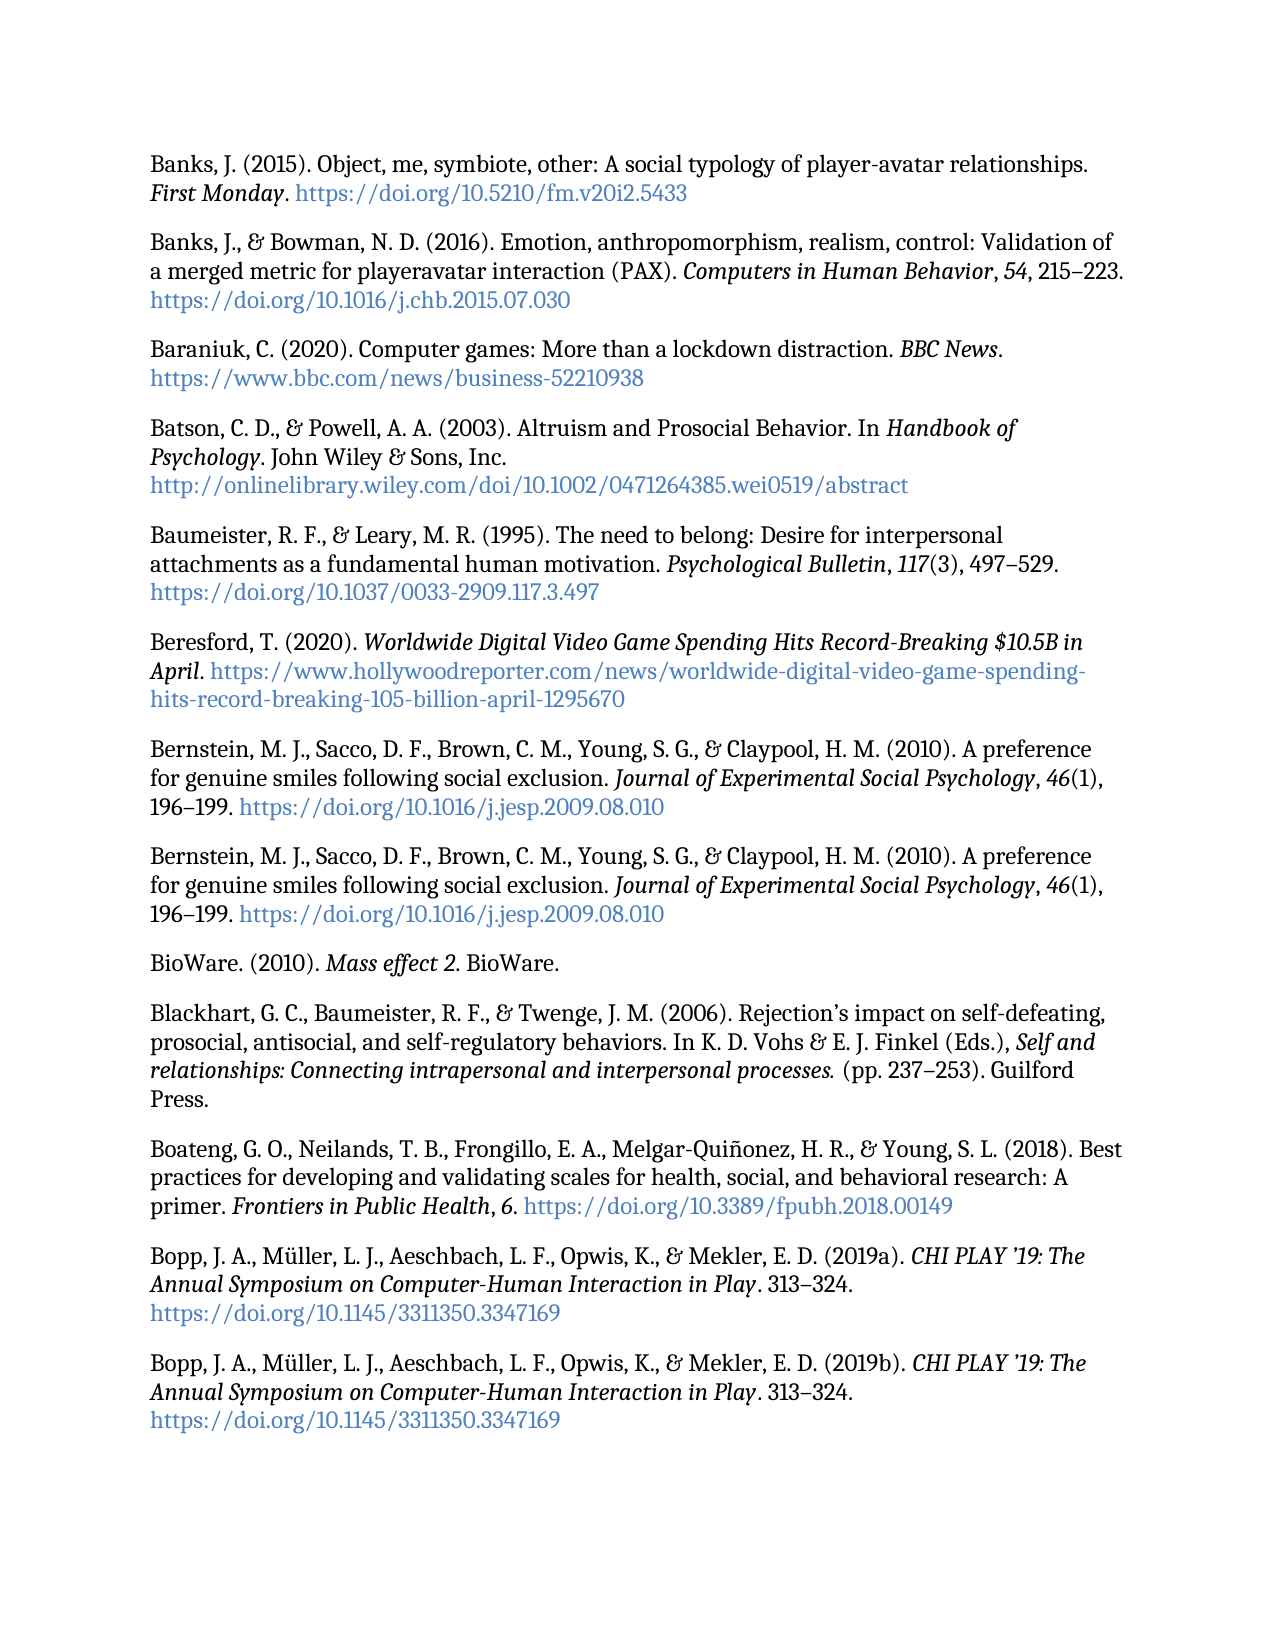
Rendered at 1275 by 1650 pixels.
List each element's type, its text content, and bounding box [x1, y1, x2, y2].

text Banks, J., & Bowman, N. D. (2016). Emotion, anthropomorphism, realism, control: Validation of a merged metric for playeravatar interaction (PAX). Computers in Human Behavior, 54, 215–223. https://doi.org/10.1016/j.chb.2015.07.030 [150, 228, 1125, 314]
text Bernstein, M. J., Sacco, D. F., Brown, C. M., Young, S. G., & Claypool, H. M. (2010). A preference for genuine smiles following social exclusion. Journal of Experimental Social Psychology, 46(1), 196–199. https://doi.org/10.1016/j.jesp.2009.08.010 [150, 735, 1125, 821]
text Bopp, J. A., Müller, L. J., Aeschbach, L. F., Opwis, K., & Mekler, E. D. (2019a). CHI PLAY ’19: The Annual Symposium on Computer-Human Interaction in Play. 313–324. https://doi.org/10.1145/3311350.3347169 [150, 1242, 1125, 1328]
text Baumeister, R. F., & Leary, M. R. (1995). The need to belong: Desire for interpersonal attachments as a fundamental human motivation. Psychological Bulletin, 117(3), 497–529. https://doi.org/10.1037/0033-2909.117.3.497 [150, 521, 1125, 607]
text Bernstein, M. J., Sacco, D. F., Brown, C. M., Young, S. G., & Claypool, H. M. (2010). A preference for genuine smiles following social exclusion. Journal of Experimental Social Psychology, 46(1), 196–199. https://doi.org/10.1016/j.jesp.2009.08.010 [150, 842, 1125, 928]
text Bopp, J. A., Müller, L. J., Aeschbach, L. F., Opwis, K., & Mekler, E. D. (2019b). CHI PLAY ’19: The Annual Symposium on Computer-Human Interaction in Play. 313–324. https://doi.org/10.1145/3311350.3347169 [150, 1349, 1125, 1435]
text Banks, J. (2015). Object, me, symbiote, other: A social typology of player-avatar relationships. First Monday. https://doi.org/10.5210/fm.v20i2.5433 [150, 150, 1125, 207]
text Beresford, T. (2020). Worldwide Digital Video Game Spending Hits Record-Breaking $10.5B in April. https://www.hollywoodreporter.com/news/worldwide-digital-video-game-spending-hits-record-breaking-105-billion-april-1295670 [150, 628, 1125, 714]
text Blackhart, G. C., Baumeister, R. F., & Twenge, J. M. (2006). Rejection’s impact on self-defeating, prosocial, antisocial, and self-regulatory behaviors. In K. D. Vohs & E. J. Finkel (Eds.), Self and relationships: Connecting intrapersonal and interpersonal processes. (pp. 237–253). Guilford Press. [150, 999, 1125, 1114]
text Boateng, G. O., Neilands, T. B., Frongillo, E. A., Melgar-Quiñonez, H. R., & Young, S. L. (2018). Best practices for developing and validating scales for health, social, and behavioral research: A primer. Frontiers in Public Health, 6. https://doi.org/10.3389/fpubh.2018.00149 [150, 1134, 1125, 1221]
text Batson, C. D., & Powell, A. A. (2003). Altruism and Prosocial Behavior. In Handbook of Psychology. John Wiley & Sons, Inc. http://onlinelibrary.wiley.com/doi/10.1002/0471264385.wei0519/abstract [150, 414, 1125, 500]
text BioWare. (2010). Mass effect 2. BioWare. [150, 949, 1125, 978]
text Baraniuk, C. (2020). Computer games: More than a lockdown distraction. BBC News. https://www.bbc.com/news/business-52210938 [150, 335, 1125, 393]
